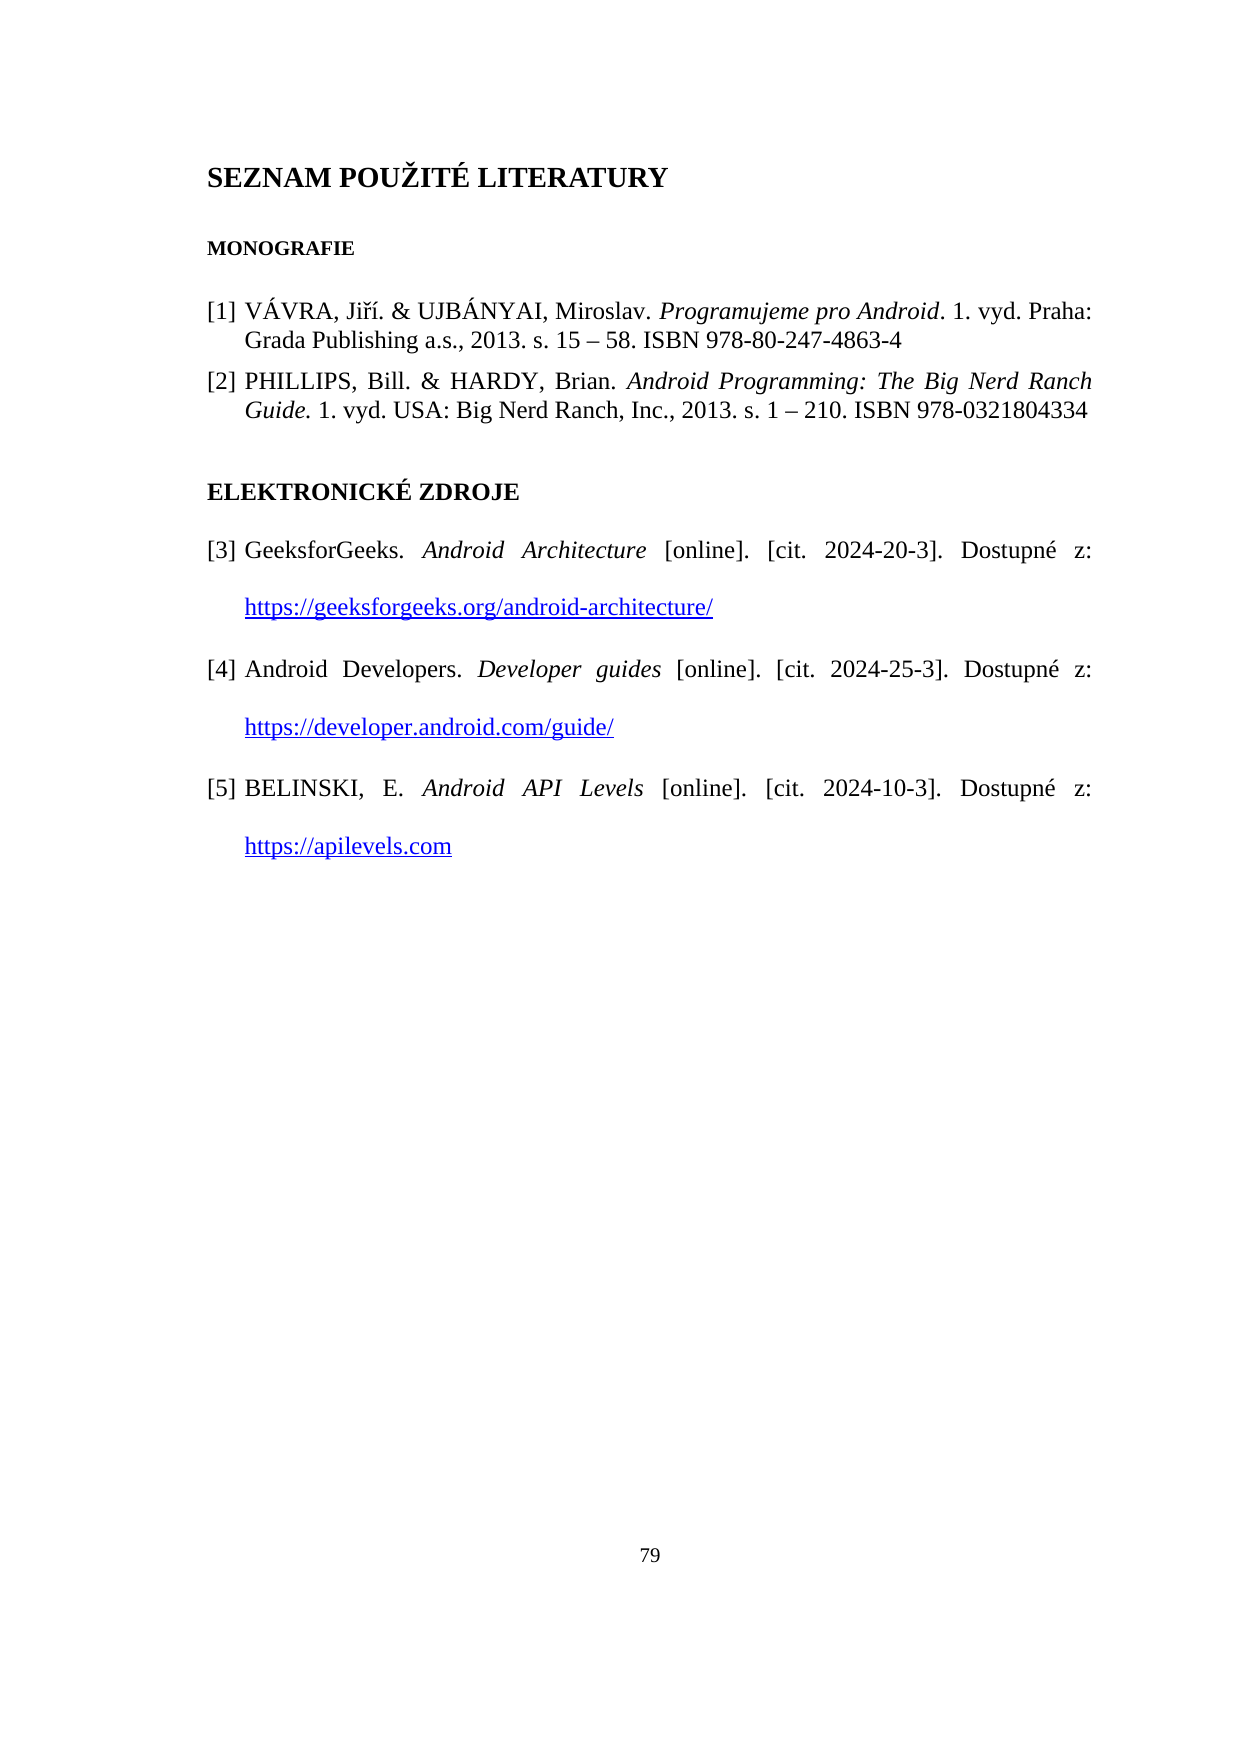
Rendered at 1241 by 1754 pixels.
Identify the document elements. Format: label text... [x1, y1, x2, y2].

list BELINSKI, E. Android API Levels [online]. [cit. 2024-10-3]. Dostupné z: https://apilevels.com [207, 773, 1092, 859]
text MONOGRAFIE [207, 236, 1092, 259]
list ELEKTRONICKÉ ZDROJE [207, 477, 1092, 506]
list PHILLIPS, Bill. & HARDY, Brian. Android Programming: The Big Nerd Ranch Guide. 1. vyd. USA: Big Nerd Ranch, Inc., 2013. s. 1 – 210. ISBN 978-0321804334 [207, 366, 1092, 424]
list GeeksforGeeks. Android Architecture [online]. [cit. 2024-20-3]. Dostupné z: https://geeksforgeeks.org/android-architecture/ [207, 535, 1092, 621]
list Android Developers. Developer guides [online]. [cit. 2024-25-3]. Dostupné z: https://developer.android.com/guide/ [207, 654, 1092, 740]
subtitle SEZNAM POUŽITÉ LITERATURY [207, 160, 1092, 194]
list VÁVRA, Jiří. & UJBÁNYAI, Miroslav. Programujeme pro Android. 1. vyd. Praha: Grada Publishing a.s., 2013. s. 15 – 58. ISBN 978-80-247-4863-4 [207, 296, 1092, 354]
